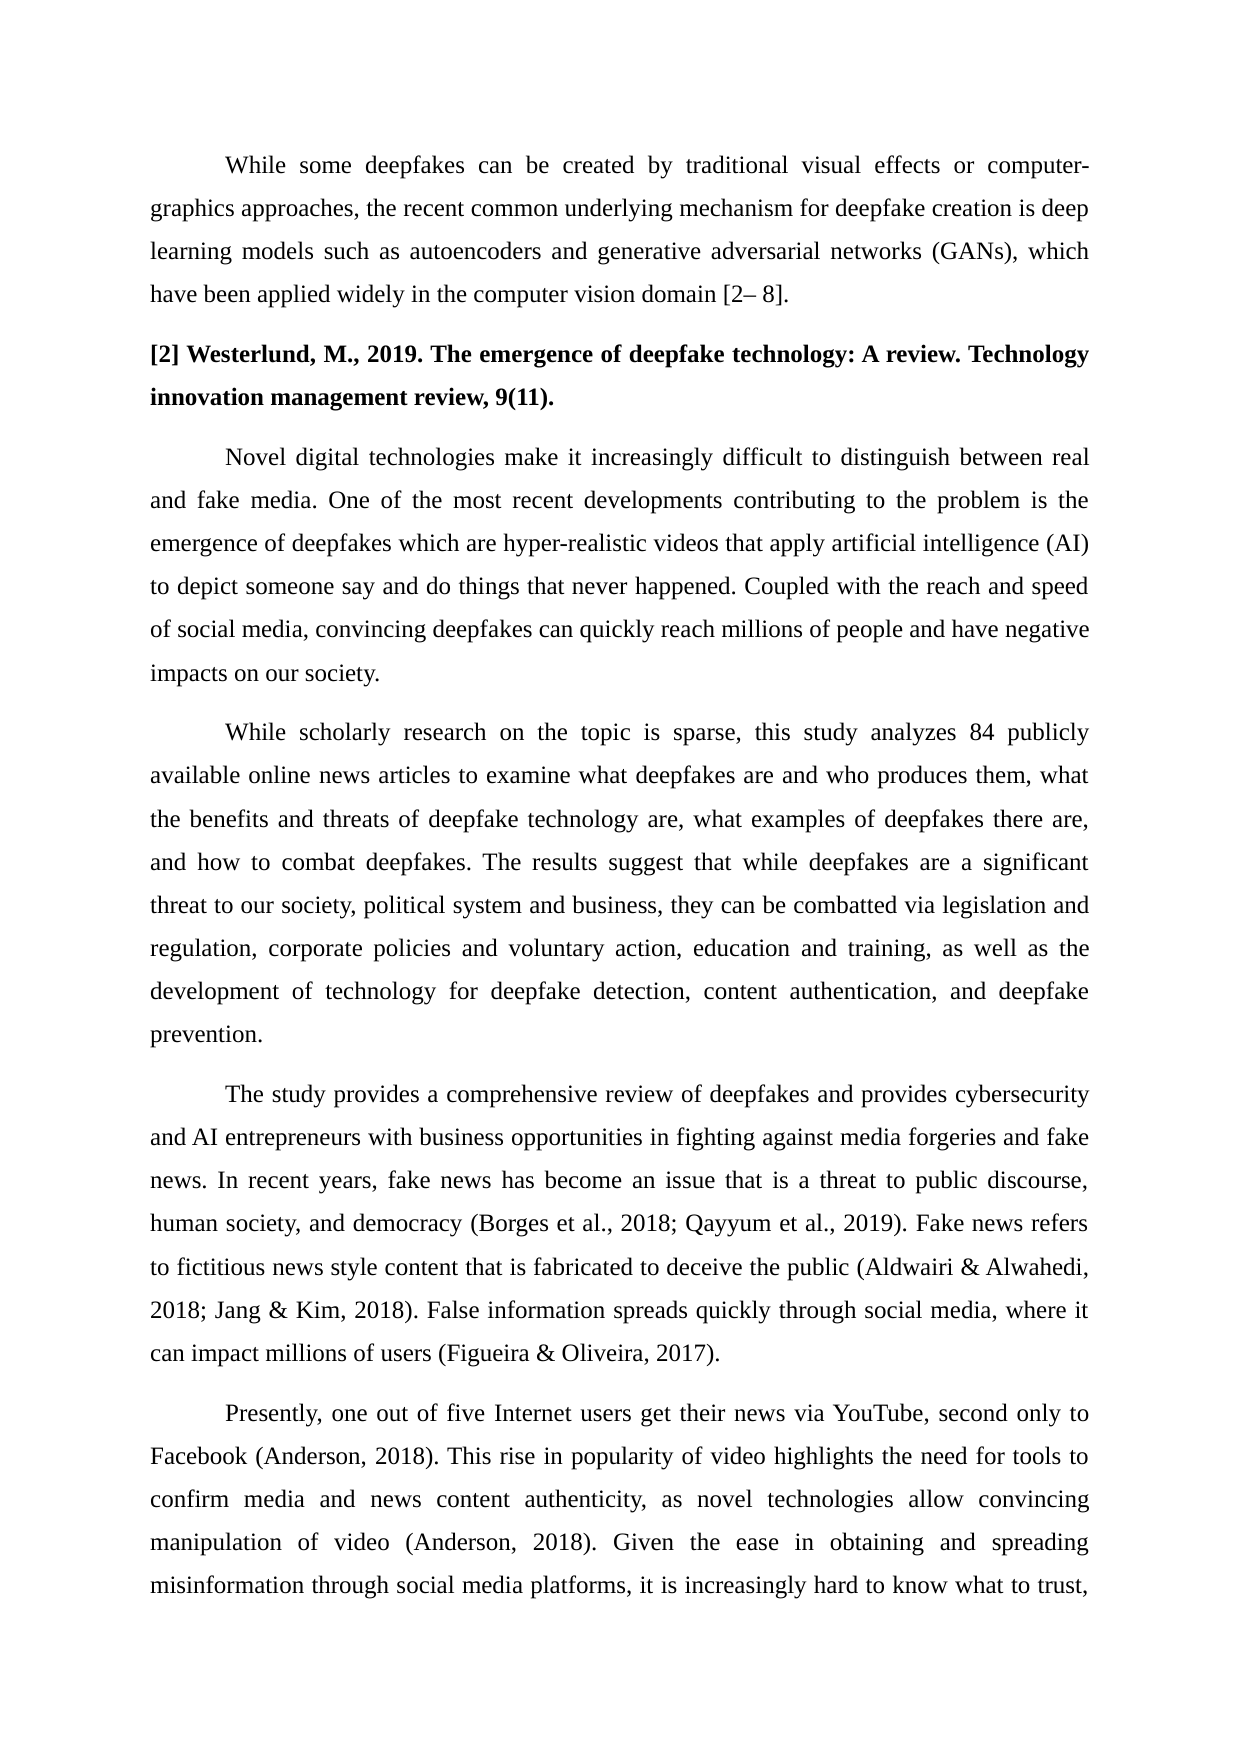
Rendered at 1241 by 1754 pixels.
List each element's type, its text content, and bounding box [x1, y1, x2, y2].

text While scholarly research on the topic is sparse, this study analyzes 84 publicly available online news articles to examine what deepfakes are and who produces them, what the benefits and threats of deepfake technology are, what examples of deepfakes there are, and how to combat deepfakes. The results suggest that while deepfakes are a significant threat to our society, political system and business, they can be combatted via legislation and regulation, corporate policies and voluntary action, education and training, as well as the development of technology for deepfake detection, content authentication, and deepfake prevention. [150, 717, 1090, 1048]
text While some deepfakes can be created by traditional visual effects or computer-graphics approaches, the recent common underlying mechanism for deepfake creation is deep learning models such as autoencoders and generative adversarial networks (GANs), which have been applied widely in the computer vision domain [2– 8]. [150, 150, 1090, 308]
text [150, 1398, 1090, 1599]
text [2] Westerlund, M., 2019. The emergence of deepfake technology: A review. Technology innovation management review, 9(11). [150, 339, 1090, 411]
text The study provides a comprehensive review of deepfakes and provides cybersecurity and AI entrepreneurs with business opportunities in fighting against media forgeries and fake news. In recent years, fake news has become an issue that is a threat to public discourse, human society, and democracy (Borges et al., 2018; Qayyum et al., 2019). Fake news refers to fictitious news style content that is fabricated to deceive the public (Aldwairi & Alwahedi, 2018; Jang & Kim, 2018). False information spreads quickly through social media, where it can impact millions of users (Figueira & Oliveira, 2017). [150, 1079, 1090, 1367]
text Novel digital technologies make it increasingly difficult to distinguish between real and fake media. One of the most recent developments contributing to the problem is the emergence of deepfakes which are hyper-realistic videos that apply artificial intelligence (AI) to depict someone say and do things that never happened. Coupled with the reach and speed of social media, convincing deepfakes can quickly reach millions of people and have negative impacts on our society. [150, 442, 1090, 686]
